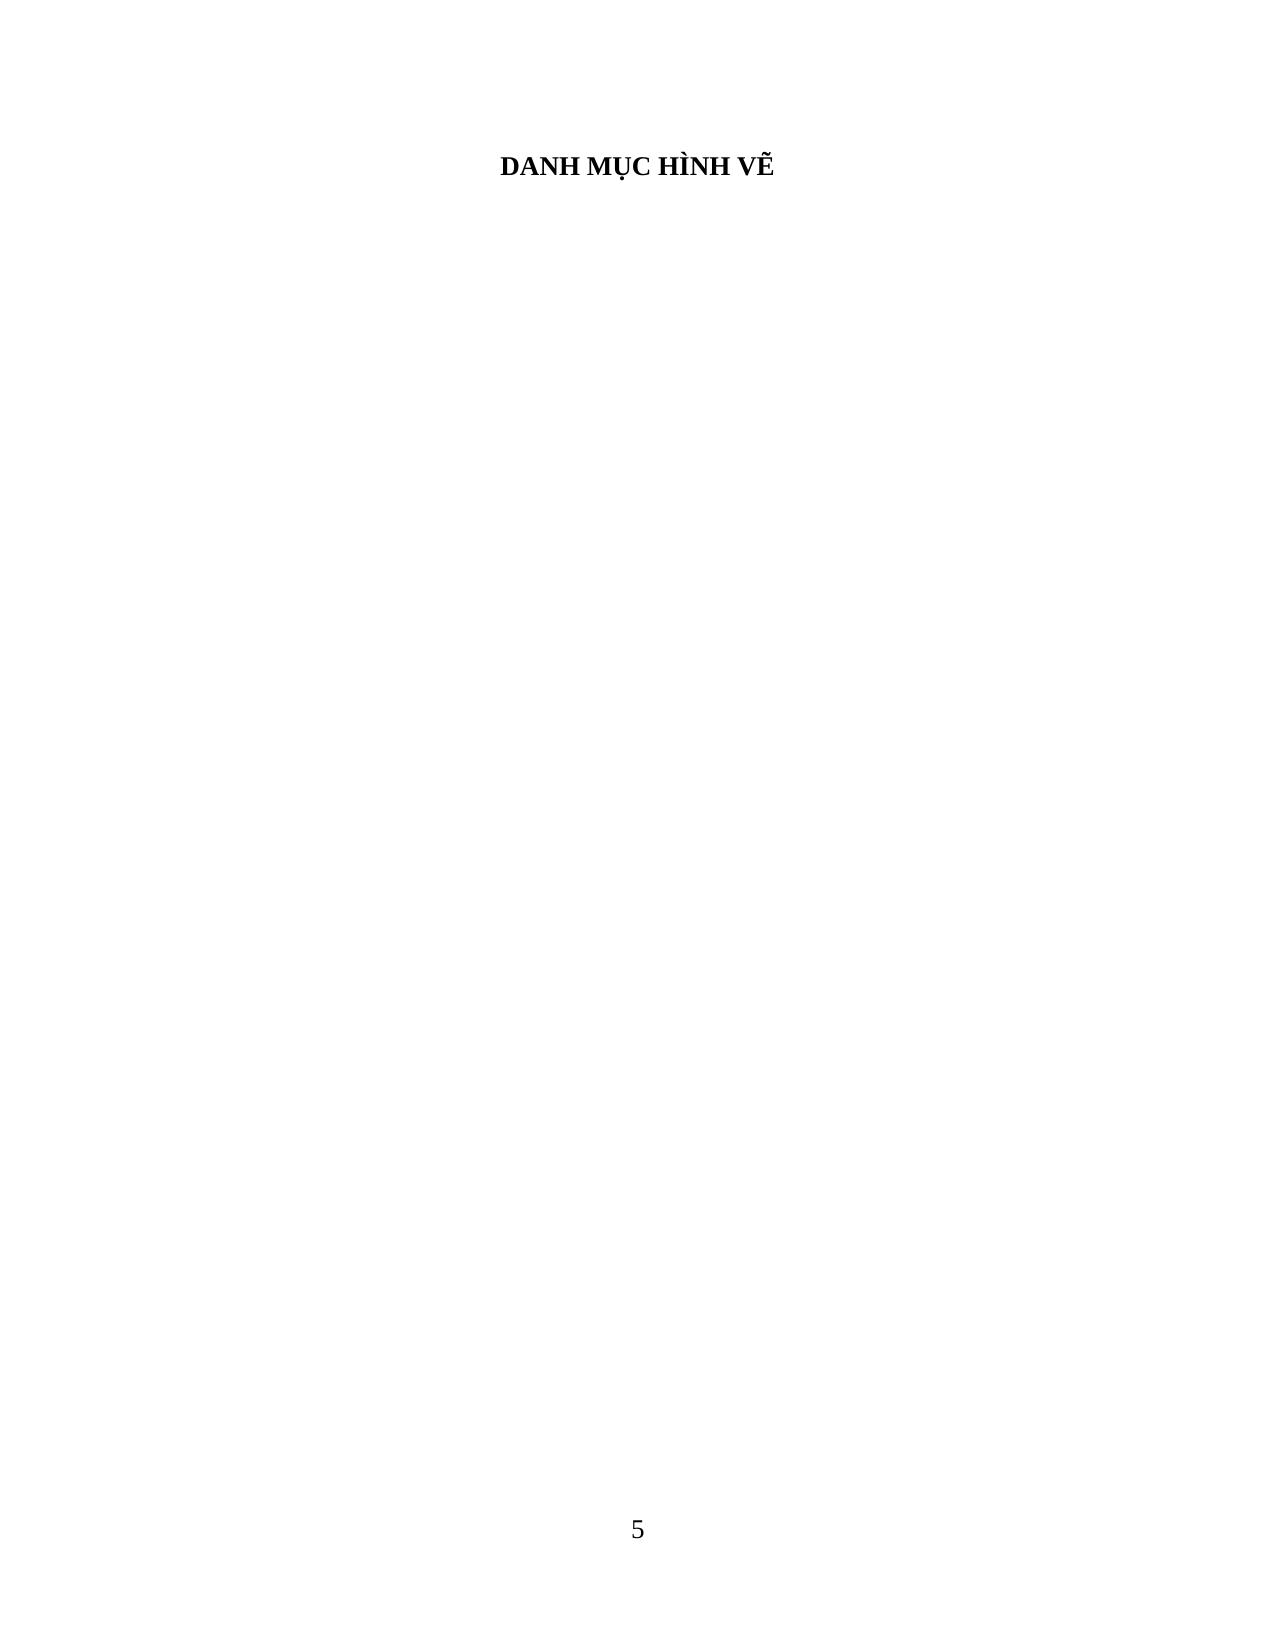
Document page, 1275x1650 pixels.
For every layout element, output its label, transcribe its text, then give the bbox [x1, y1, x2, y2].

text Danh mục hình vẽ [150, 150, 1125, 181]
